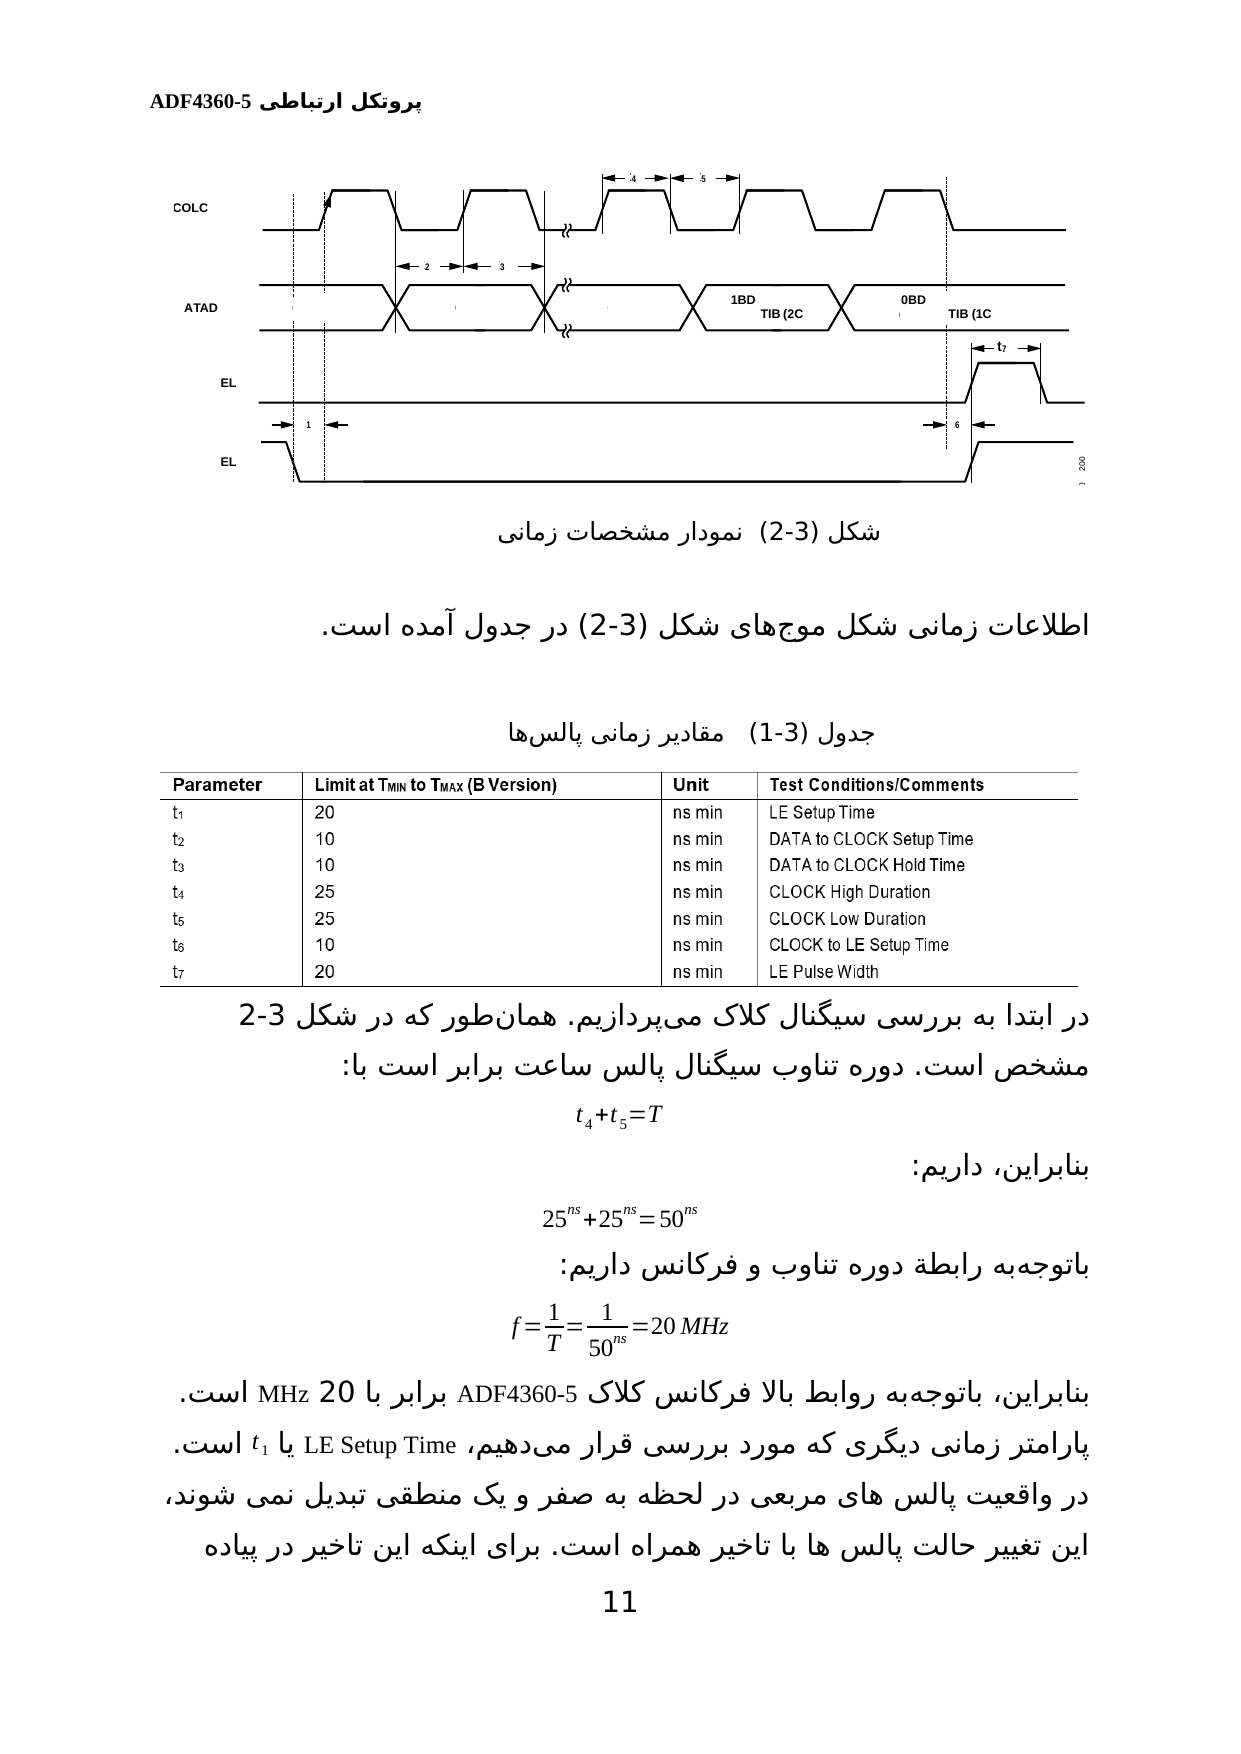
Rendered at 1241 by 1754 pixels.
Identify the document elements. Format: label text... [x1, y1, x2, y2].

picture [150, 756, 1090, 998]
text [150, 1426, 1090, 1562]
text بنابراین، باتوجه‌به روابط بالا فرکانس کلاک ADF4360-5 برابر با 20 MHz است. [150, 1375, 1090, 1409]
text مقادیر زمانی پالس‌ها [150, 722, 563, 746]
text مقادیر زمانی پالس‌ها [541, 722, 1090, 746]
text بنابراین، داریم: [150, 1148, 1090, 1182]
text اطلاعات زمانی شکل موج‌های شکل (3-2) در جدول آمده است. [150, 608, 1090, 642]
text باتوجه‌به رابطة دوره تناوب و فرکانس داریم: [150, 1247, 1090, 1281]
text نمودار مشخصات زمانی [150, 521, 1090, 546]
text در ابتدا به بررسی سیگنال کلاک می‌پردازیم. همان‌طور که در شکل 3-2 مشخص است. دوره تناوب سیگنال پالس ساعت برابر است با: [150, 998, 1090, 1083]
